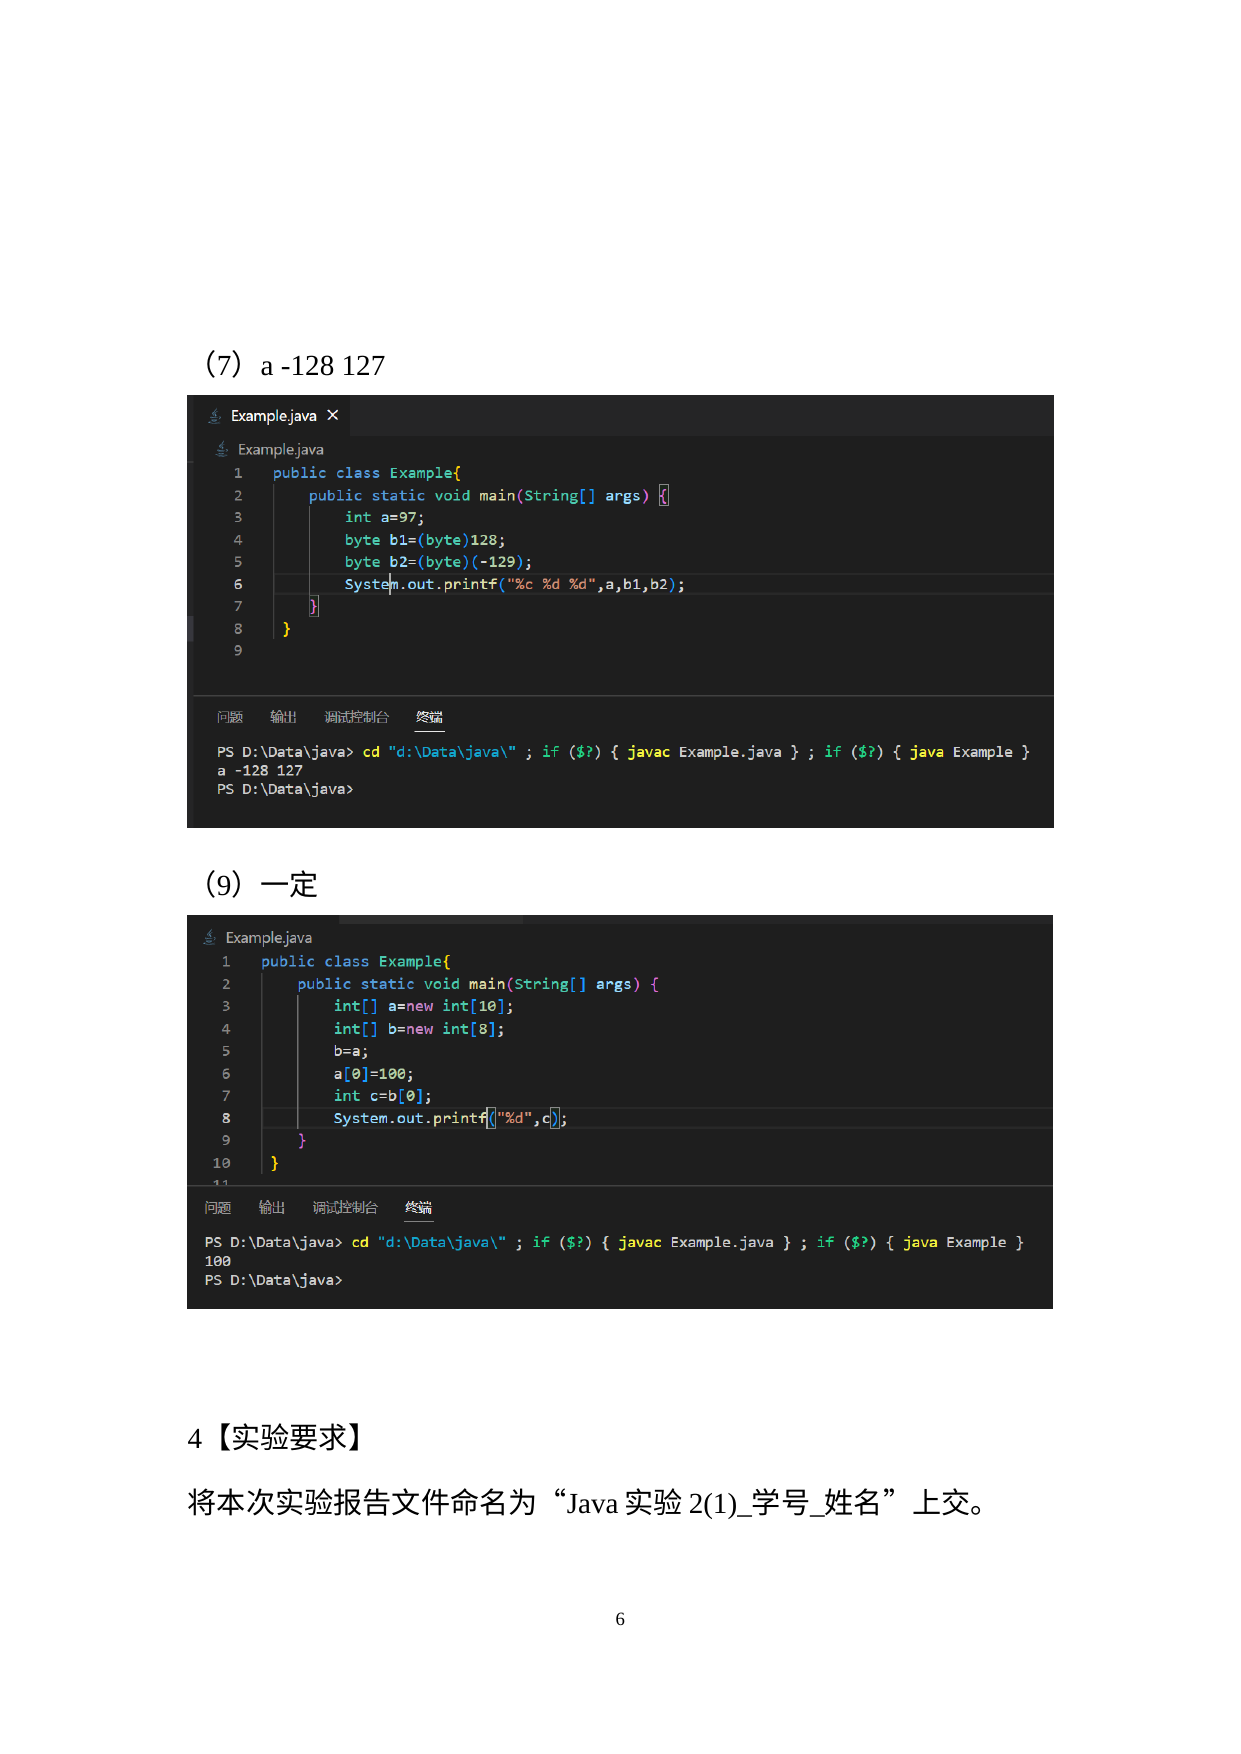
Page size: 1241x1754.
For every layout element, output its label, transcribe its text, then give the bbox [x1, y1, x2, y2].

picture [187, 915, 1053, 1309]
text 将本次实验报告文件命名为“Java实验2(1)_学号_姓名”上交。 [187, 1468, 1053, 1533]
text （9）一定 [187, 851, 1053, 915]
text 4【实验要求】 [187, 1403, 1053, 1468]
text （7）a -128 127 [187, 331, 1053, 395]
picture [187, 395, 1054, 828]
